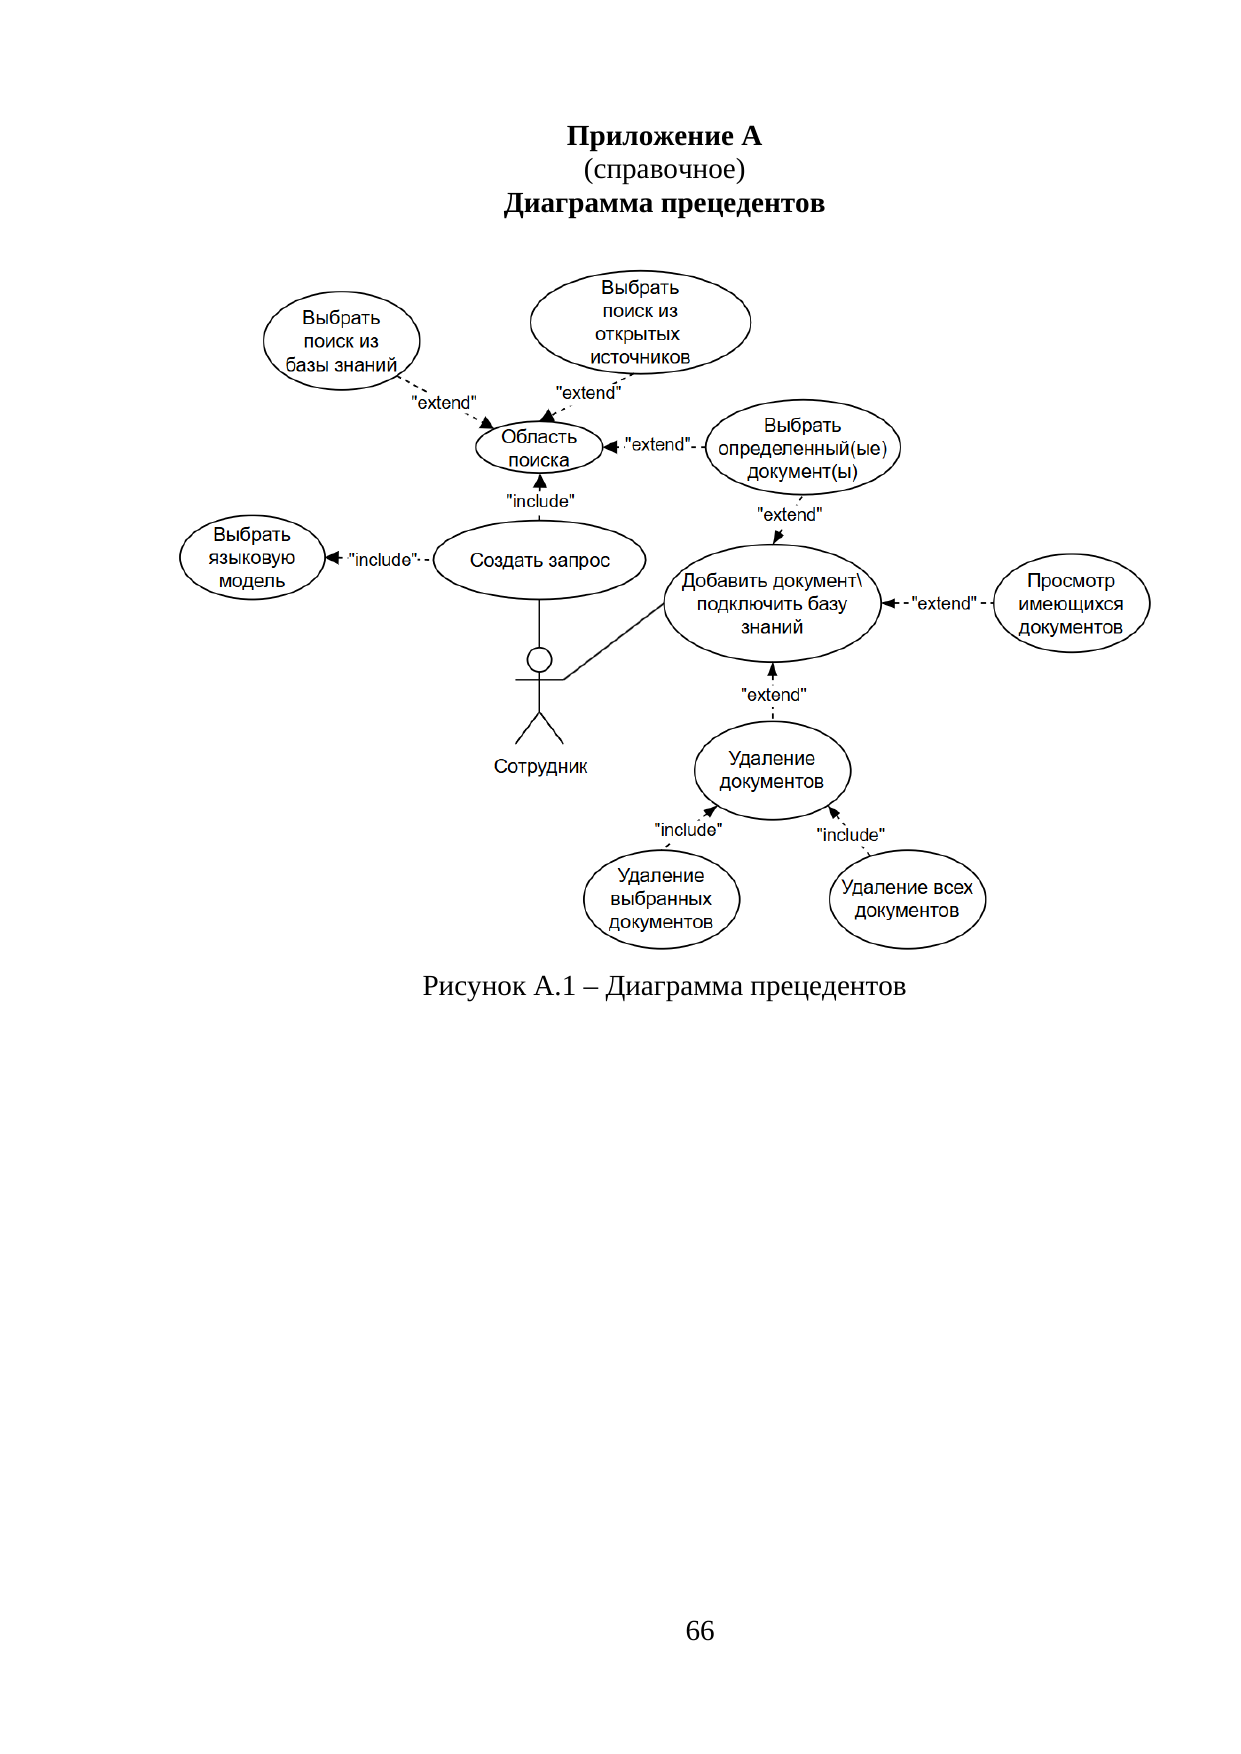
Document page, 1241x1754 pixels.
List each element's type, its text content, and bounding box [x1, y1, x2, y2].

subtitle Приложение А (справочное) Диаграмма прецедентов [177, 118, 1152, 219]
picture [177, 269, 1152, 951]
text Рисунок А.1 – Диаграмма прецедентов [177, 968, 1152, 1001]
